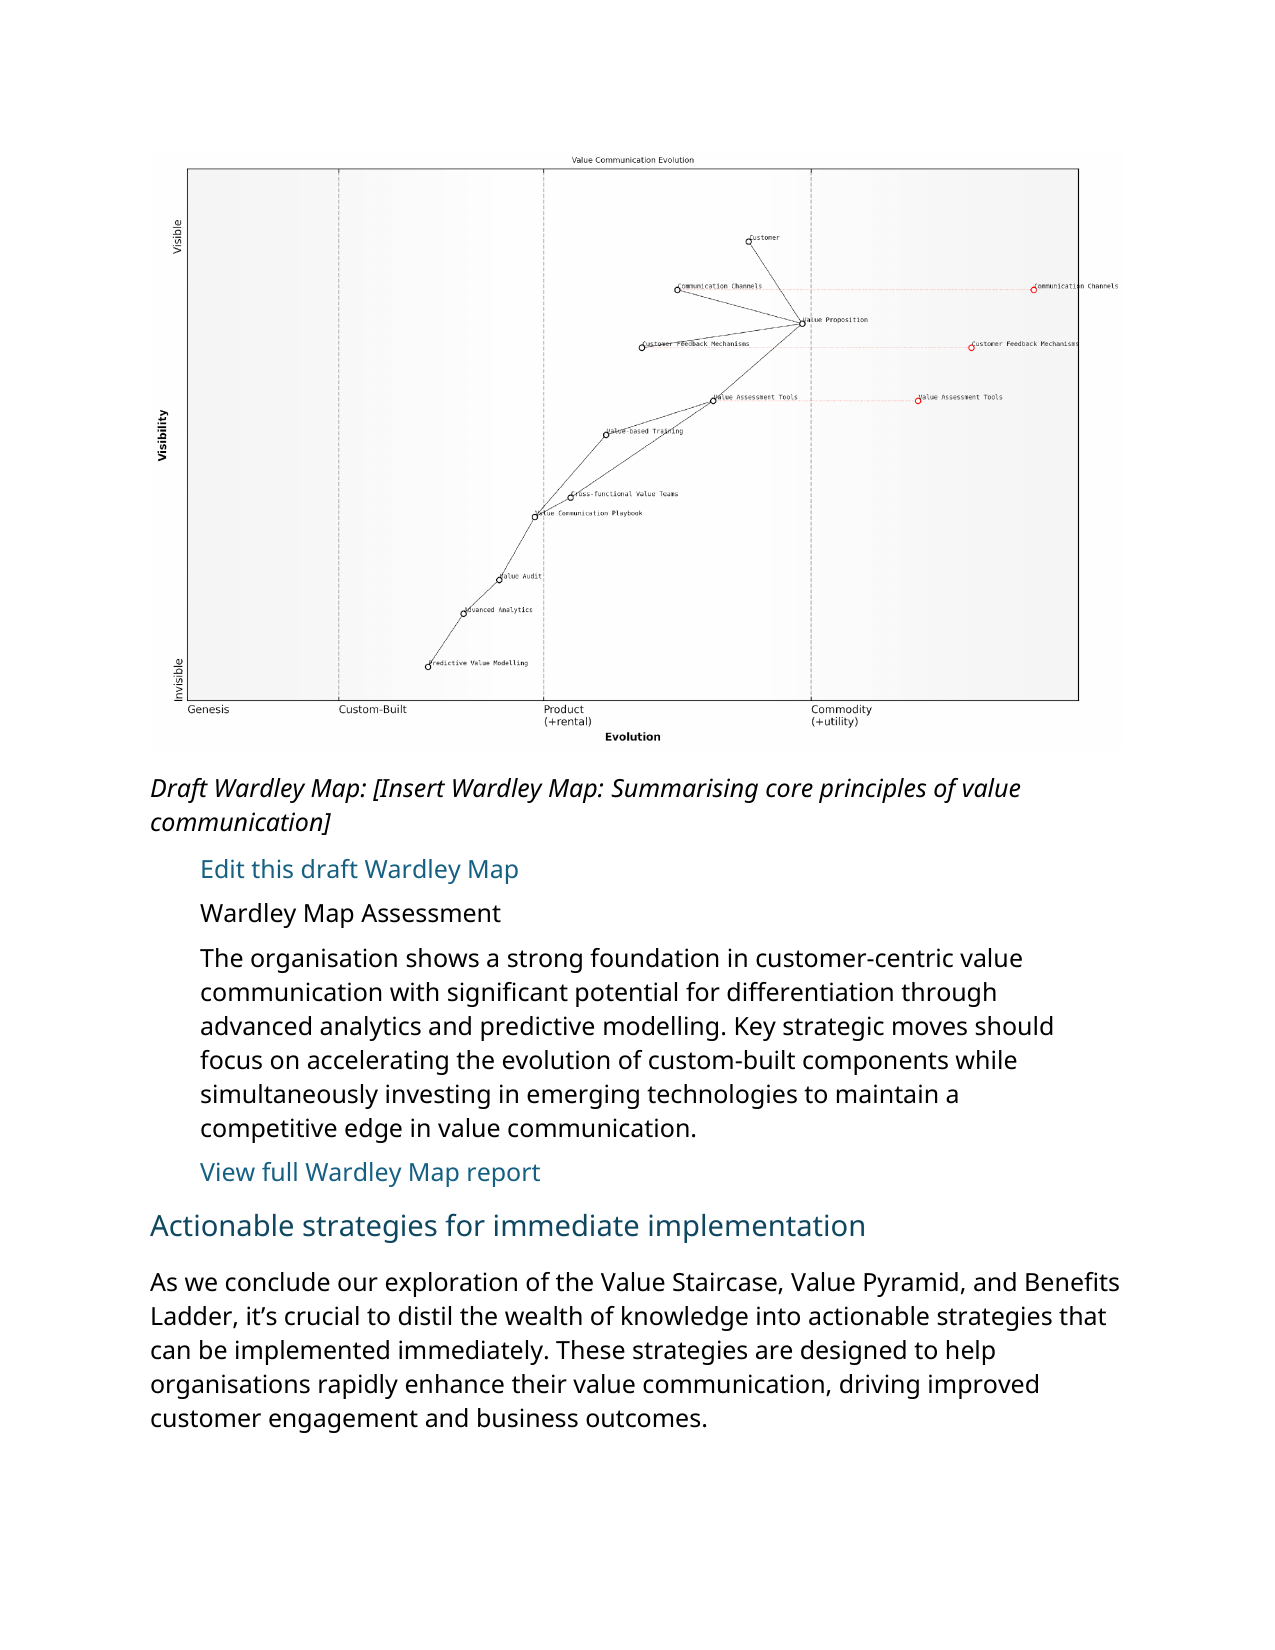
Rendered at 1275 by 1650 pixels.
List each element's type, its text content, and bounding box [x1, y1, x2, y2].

text Edit this draft Wardley Map [200, 851, 1075, 885]
picture [150, 150, 1125, 750]
text As we conclude our exploration of the Value Staircase, Value Pyramid, and Benefits Ladder, it’s crucial to distil the wealth of knowledge into actionable strategies that can be implemented immediately. These strategies are designed to help organisations rapidly enhance their value communication, driving improved customer engagement and business outcomes. [150, 1264, 1125, 1434]
subtitle Actionable strategies for immediate implementation [150, 1206, 1125, 1245]
text The organisation shows a strong foundation in customer-centric value communication with significant potential for differentiation through advanced analytics and predictive modelling. Key strategic moves should focus on accelerating the evolution of custom-built components while simultaneously investing in emerging technologies to maintain a competitive edge in value communication. [200, 940, 1075, 1144]
text Wardley Map Assessment [200, 896, 1075, 930]
text View full Wardley Map report [200, 1155, 1075, 1189]
text Draft Wardley Map: [Insert Wardley Map: Summarising core principles of value communication] [150, 771, 1125, 839]
